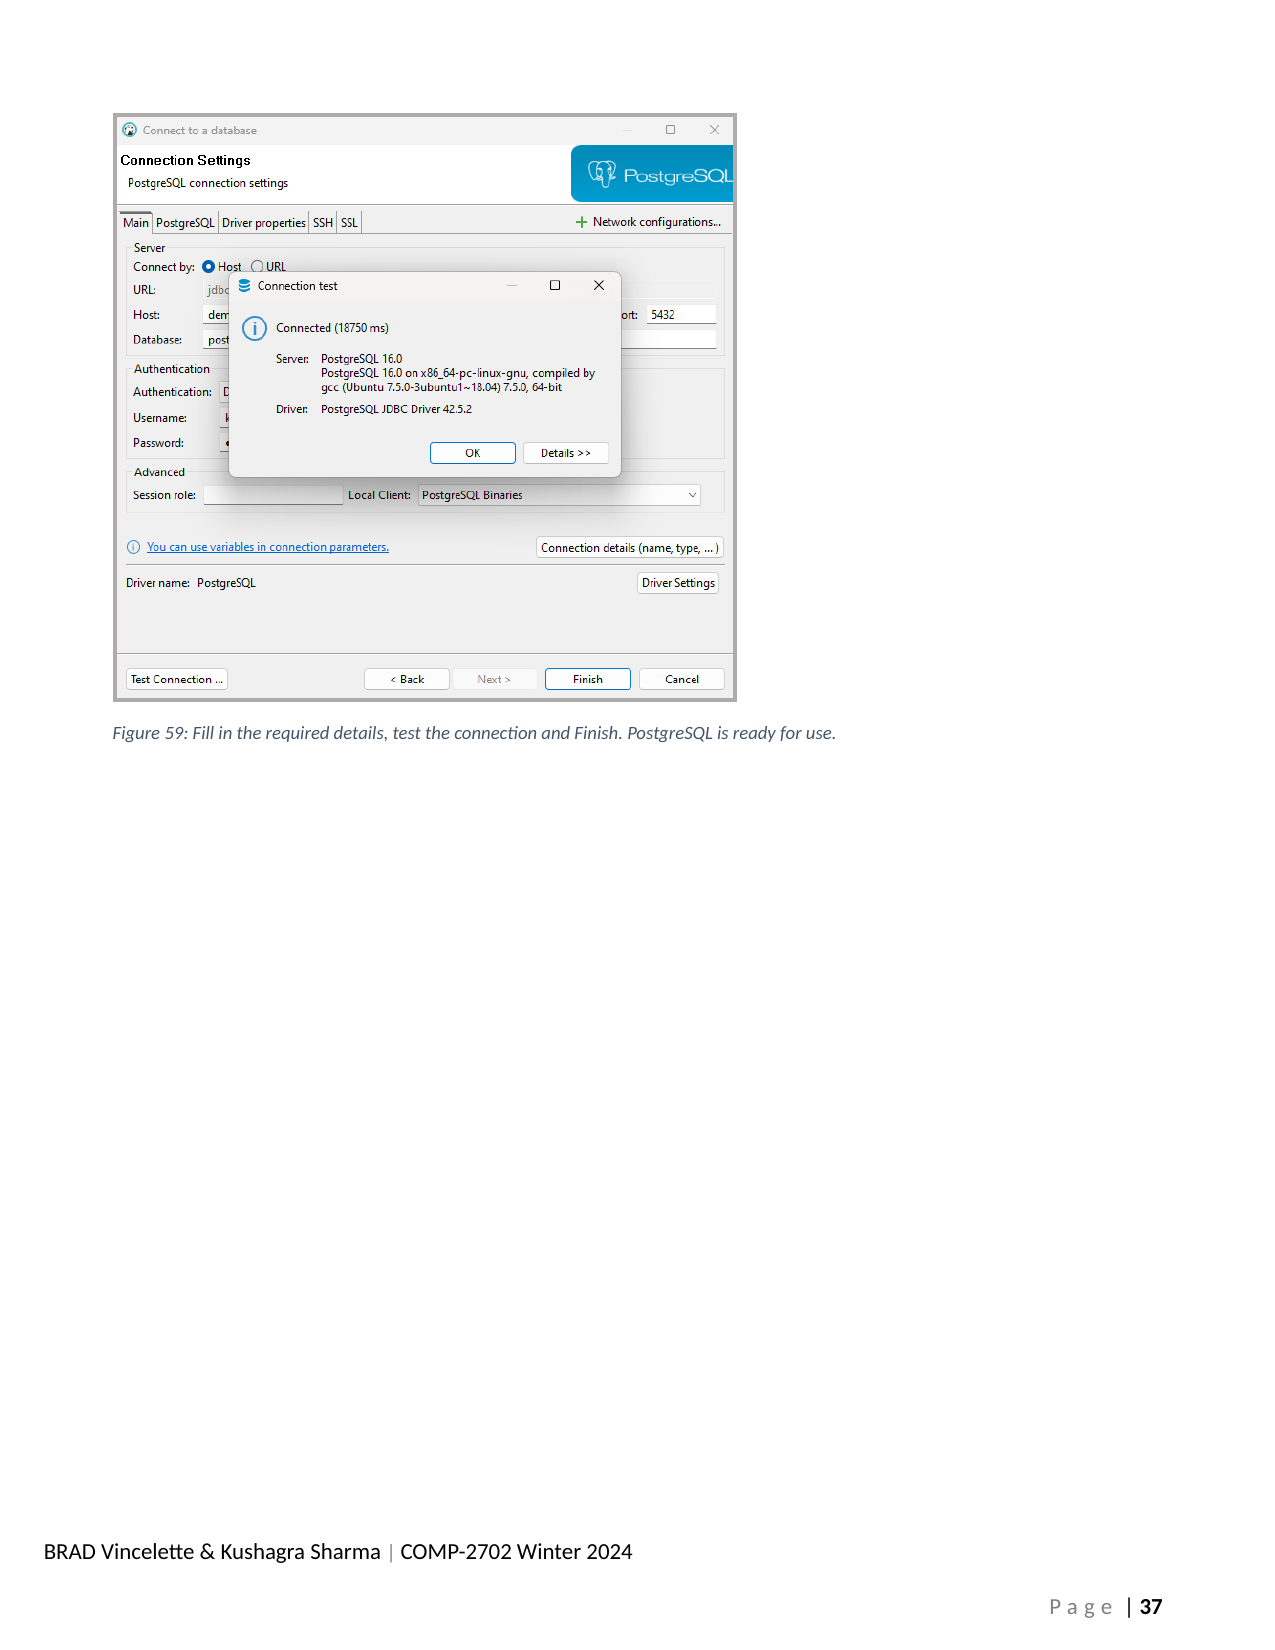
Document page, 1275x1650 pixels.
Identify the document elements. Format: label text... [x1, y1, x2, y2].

picture [117, 117, 733, 698]
text Figure 59: Fill in the required details, test the connection and Finish. PostgreSQL is ready for use. [112, 721, 1162, 744]
picture [723, 171, 727, 181]
picture [596, 176, 603, 183]
